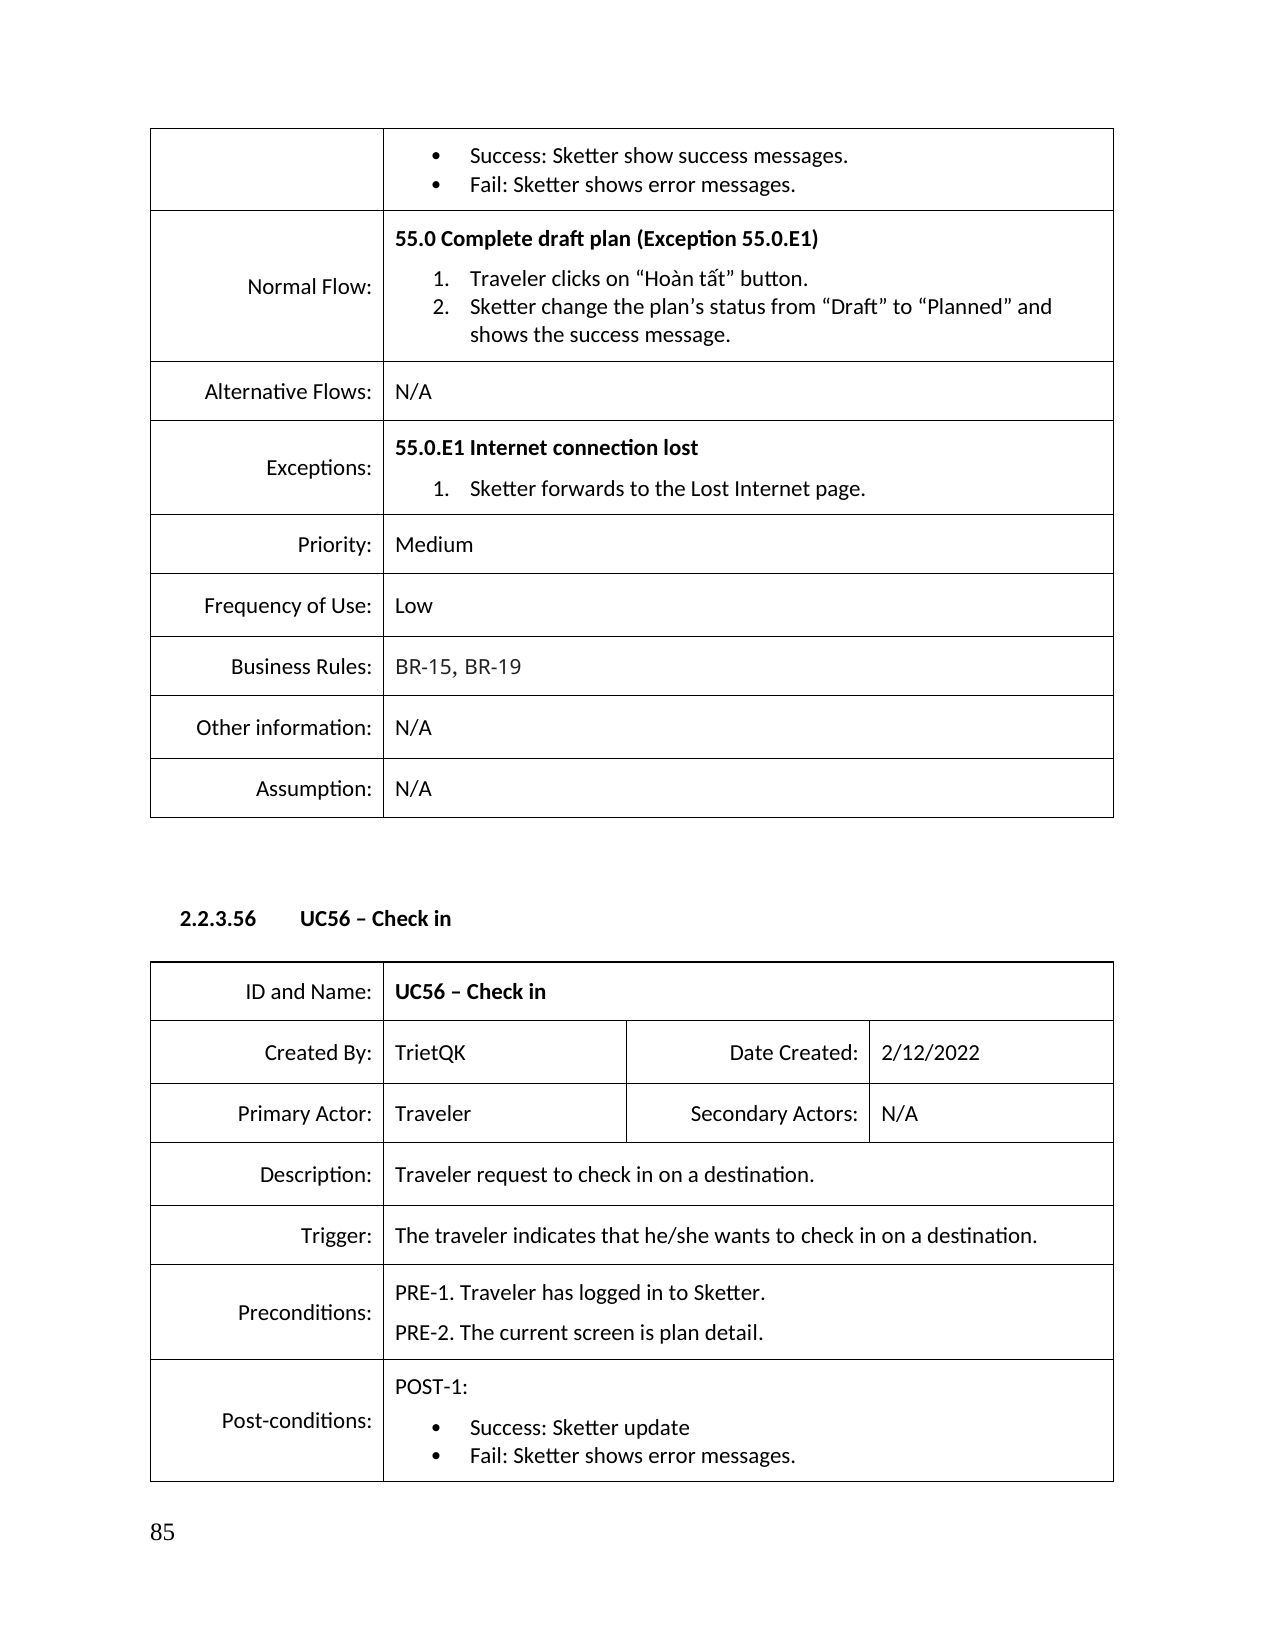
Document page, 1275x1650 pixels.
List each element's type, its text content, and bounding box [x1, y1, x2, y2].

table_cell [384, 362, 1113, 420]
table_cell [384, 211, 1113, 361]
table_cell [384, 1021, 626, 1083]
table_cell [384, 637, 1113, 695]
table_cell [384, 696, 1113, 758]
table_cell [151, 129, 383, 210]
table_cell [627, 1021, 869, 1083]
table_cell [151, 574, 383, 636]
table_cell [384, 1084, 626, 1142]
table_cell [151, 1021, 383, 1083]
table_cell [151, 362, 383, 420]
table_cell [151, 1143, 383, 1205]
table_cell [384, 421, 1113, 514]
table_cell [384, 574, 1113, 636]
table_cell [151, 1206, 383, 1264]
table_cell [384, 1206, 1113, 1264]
list UC56 – Check in [179, 904, 1125, 932]
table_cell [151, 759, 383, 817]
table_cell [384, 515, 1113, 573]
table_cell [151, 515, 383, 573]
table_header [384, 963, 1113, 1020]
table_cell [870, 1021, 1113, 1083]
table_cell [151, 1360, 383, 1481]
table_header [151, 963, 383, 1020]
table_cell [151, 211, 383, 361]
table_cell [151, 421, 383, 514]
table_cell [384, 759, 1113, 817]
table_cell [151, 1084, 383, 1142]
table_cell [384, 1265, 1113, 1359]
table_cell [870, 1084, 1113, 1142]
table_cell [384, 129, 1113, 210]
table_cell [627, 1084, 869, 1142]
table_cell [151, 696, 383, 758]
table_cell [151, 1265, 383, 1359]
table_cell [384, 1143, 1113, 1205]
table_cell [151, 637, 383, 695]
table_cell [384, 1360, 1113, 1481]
